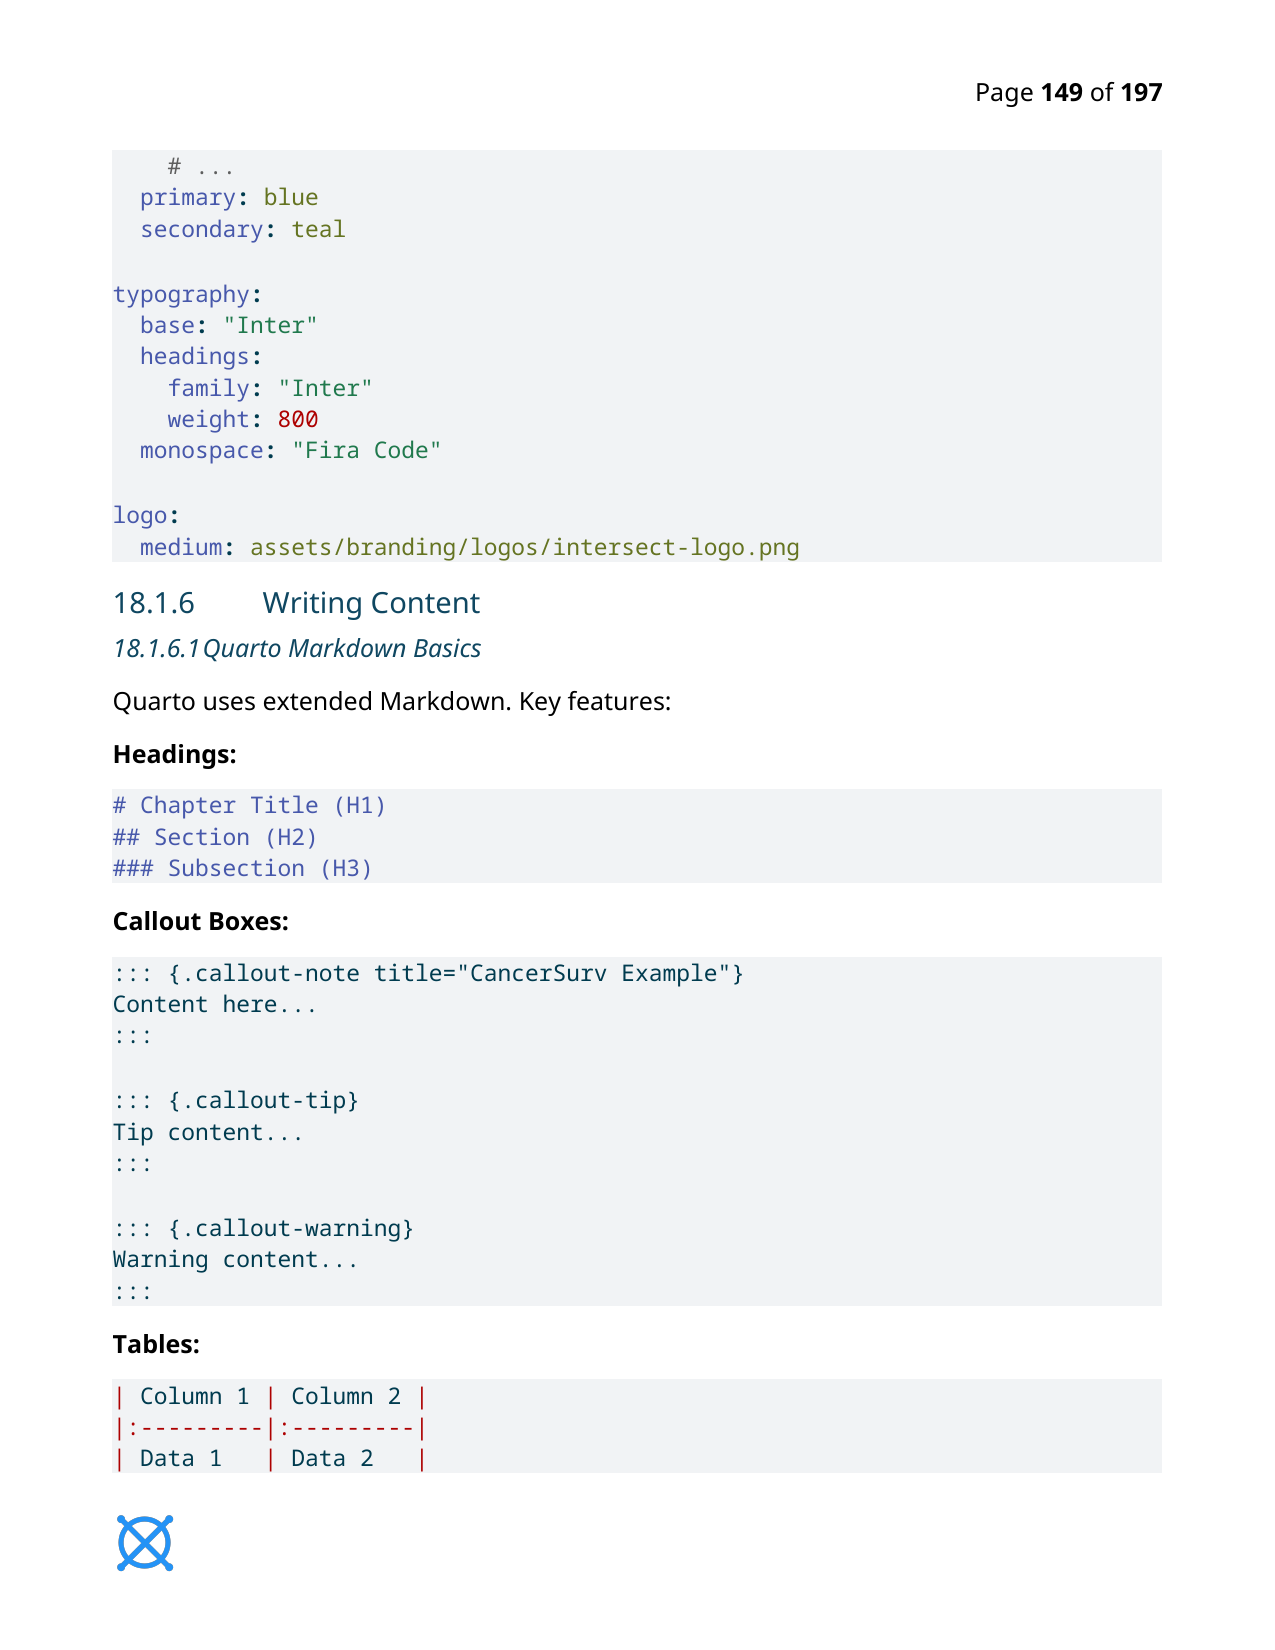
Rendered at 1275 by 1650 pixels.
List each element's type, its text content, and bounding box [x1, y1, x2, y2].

text Headings: [112, 736, 1162, 770]
picture [112, 1511, 177, 1575]
text ::: {.callout-note title="CancerSurv Example"} Content here... ::: ::: {.callout-tip} Tip content... ::: ::: {.callout-warning} Warning content... ::: [112, 957, 1162, 1306]
text Tables: [112, 1327, 1162, 1361]
subtitle Writing Content [112, 583, 1162, 622]
text # Chapter Title (H1) ## Section (H2) ### Subsection (H3) [319, 789, 1162, 883]
text Callout Boxes: [112, 904, 1162, 938]
text Quarto uses extended Markdown. Key features: [112, 683, 1162, 718]
subtitle Quarto Markdown Basics [112, 631, 1162, 665]
text | Column 1 | Column 2 | |:---------|:---------| | Data 1 | Data 2 | [112, 1379, 1162, 1473]
